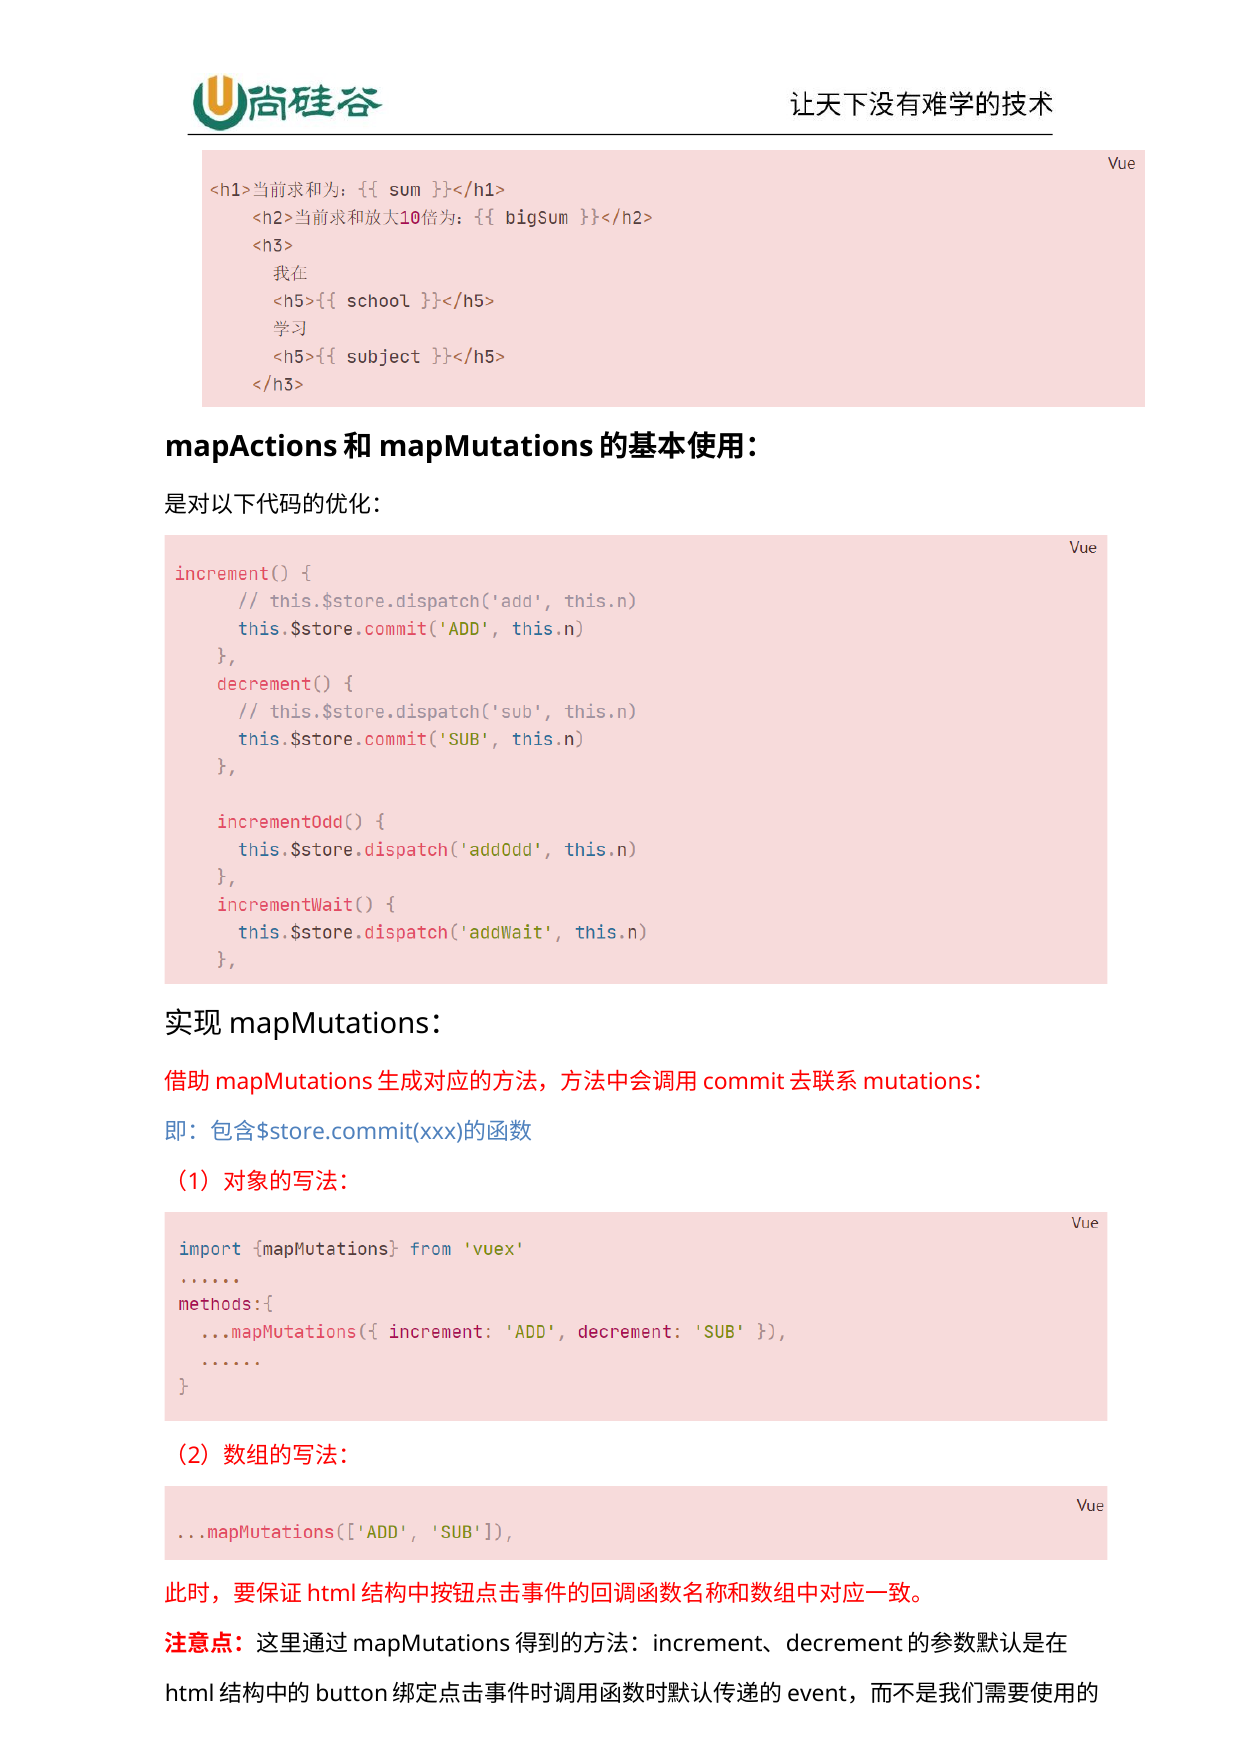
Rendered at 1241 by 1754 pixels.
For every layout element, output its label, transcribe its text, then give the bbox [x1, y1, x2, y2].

text （2）数组的写法： [164, 1436, 1107, 1470]
text 实现mapMutations： [164, 999, 1107, 1042]
text （1）对象的写法： [164, 1163, 1107, 1196]
picture [164, 535, 1108, 984]
picture [190, 73, 1056, 132]
text mapActions和mapMutations的基本使用： [164, 422, 1107, 465]
picture [164, 1486, 1108, 1560]
text 是对以下代码的优化： [164, 486, 1107, 519]
picture [164, 1212, 1108, 1421]
text 此时，要保证html结构中按钮点击事件的回调函数名称和数组中对应一致。 [164, 1575, 1107, 1608]
text 即：包含$store.commit(xxx)的函数 [164, 1113, 1107, 1146]
text 借助mapMutations生成对应的方法，方法中会调用commit去联系mutations： [164, 1063, 1107, 1096]
picture [202, 150, 1145, 407]
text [164, 1625, 1107, 1708]
